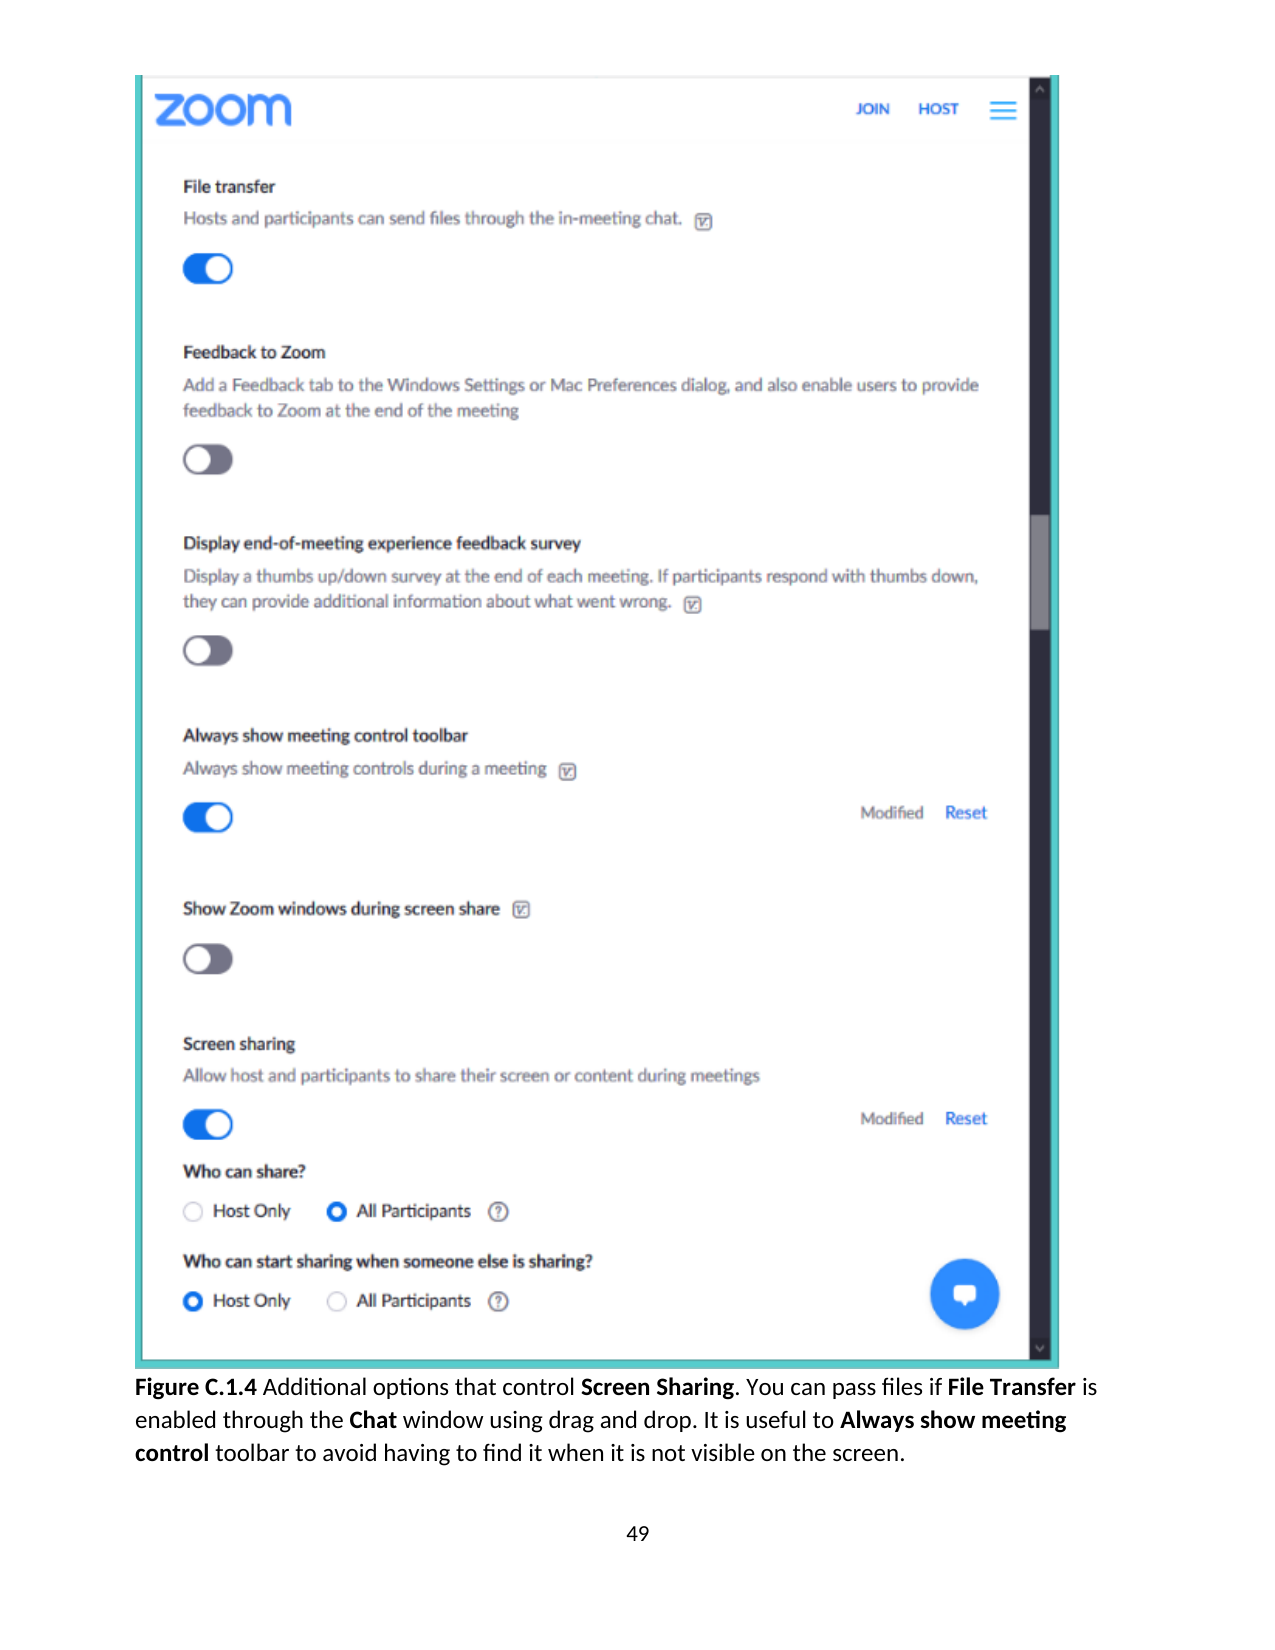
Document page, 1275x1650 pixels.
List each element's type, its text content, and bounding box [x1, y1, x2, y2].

text Figure C.1.4 Additional options that control Screen Sharing. You can pass files if File Transfer is enabled through the Chat window using drag and drop. It is useful to Always show meeting control toolbar to avoid having to find it when it is not visible on the screen. [135, 1371, 1140, 1467]
